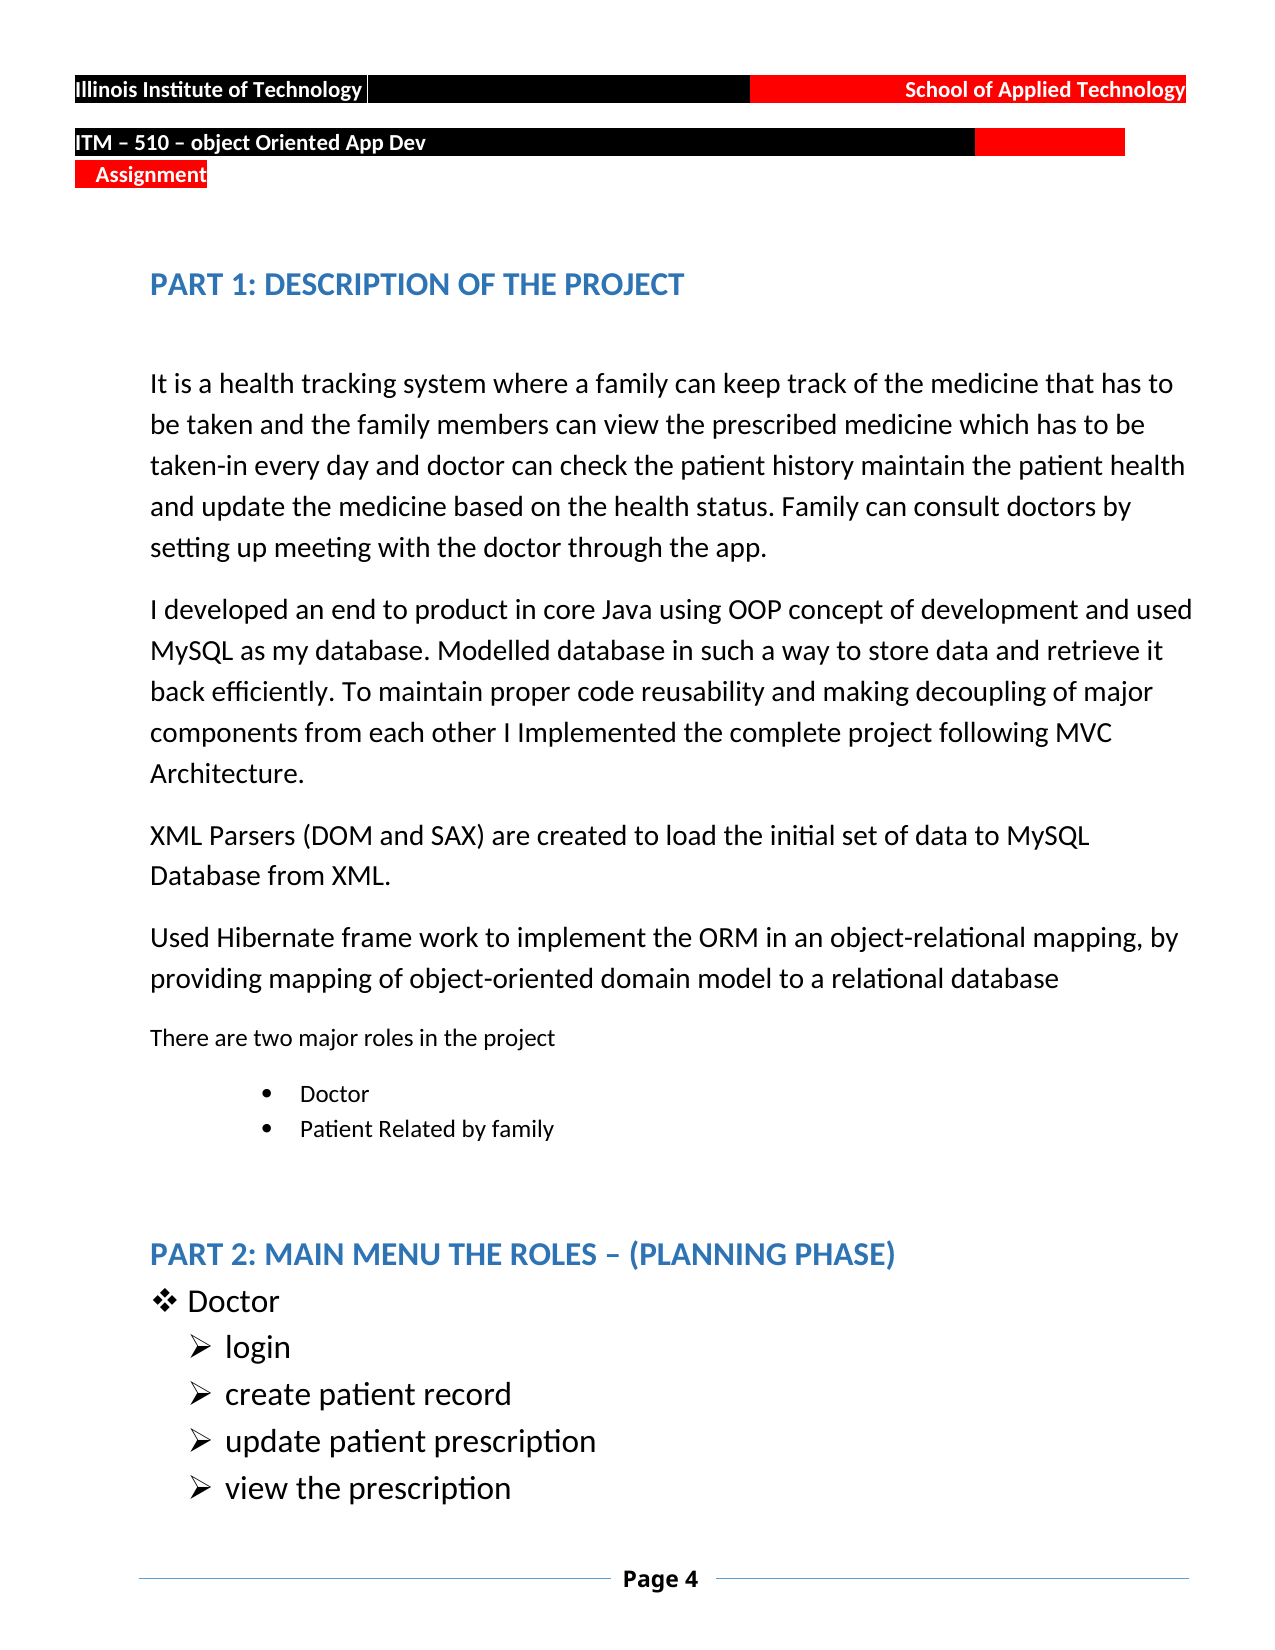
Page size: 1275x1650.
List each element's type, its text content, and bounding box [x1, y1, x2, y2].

text I developed an end to product in core Java using OOP concept of development and used MySQL as my database. Modelled database in such a way to store data and retrieve it back efficiently. To maintain proper code reusability and making decoupling of major components from each other I Implemented the complete project following MVC Architecture. [150, 591, 1200, 790]
list Doctor [150, 1279, 1200, 1320]
text XML Parsers (DOM and SAX) are created to load the initial set of data to MySQL Database from XML. [150, 817, 1200, 893]
list view the prescription [187, 1467, 1200, 1507]
list create patient record [187, 1373, 1200, 1414]
list Patient Related by family [262, 1113, 1200, 1143]
text There are two major roles in the project [150, 1022, 1200, 1052]
list update patient prescription [187, 1420, 1200, 1461]
list Doctor [262, 1078, 1200, 1108]
list login [187, 1326, 1200, 1367]
text Used Hibernate frame work to implement the ORM in an object-relational mapping, by providing mapping of object-oriented domain model to a relational database [150, 919, 1200, 996]
subtitle PART 2: MAIN MENU THE ROLES – (PLANNING PHASE) [150, 1233, 1200, 1273]
text It is a health tracking system where a family can keep track of the medicine that has to be taken and the family members can view the prescribed medicine which has to be taken-in every day and doctor can check the patient history maintain the patient health and update the medicine based on the health status. Family can consult doctors by setting up meeting with the doctor through the app. [150, 366, 1200, 565]
subtitle PART 1: DESCRIPTION OF THE PROJECT [150, 263, 1200, 304]
